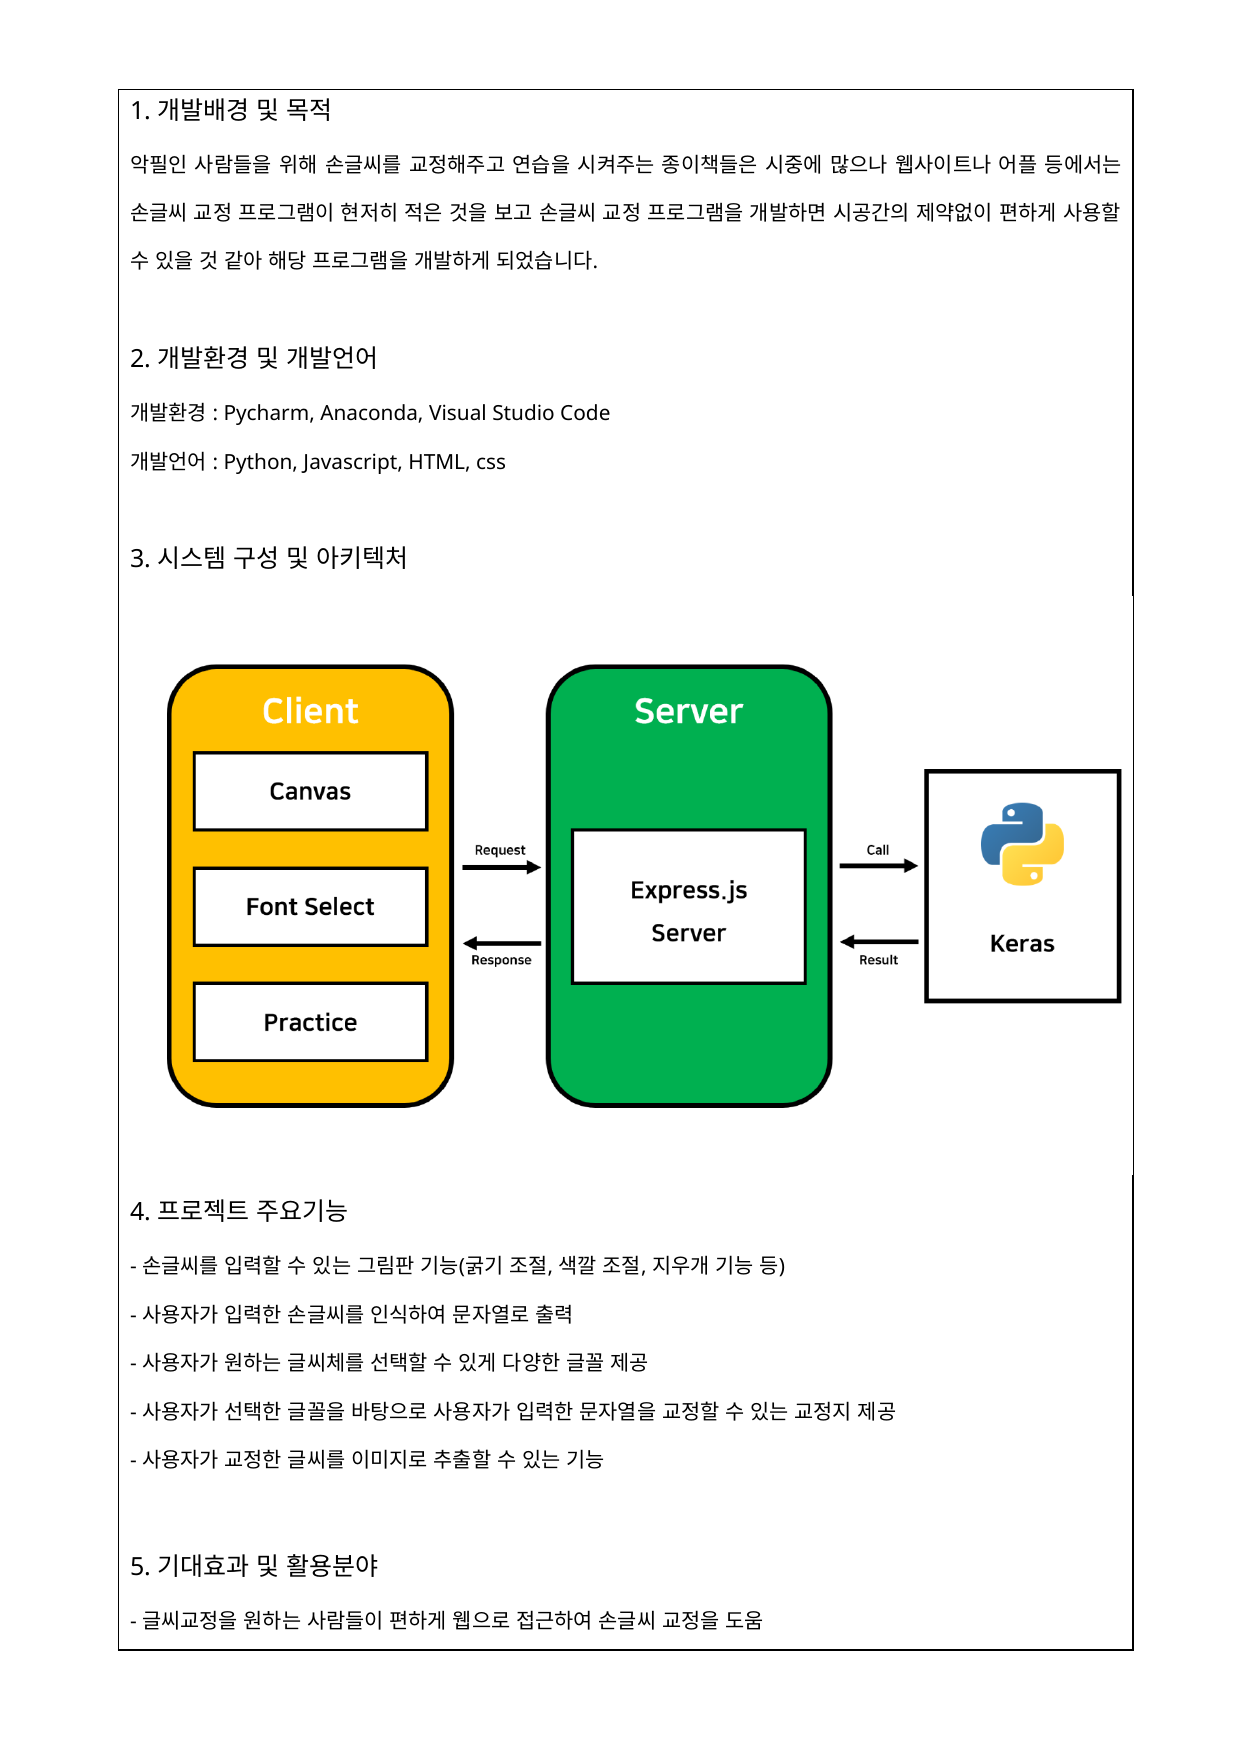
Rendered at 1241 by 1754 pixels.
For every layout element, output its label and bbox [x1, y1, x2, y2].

table_cell [119, 90, 1132, 1649]
picture [129, 596, 1133, 1175]
